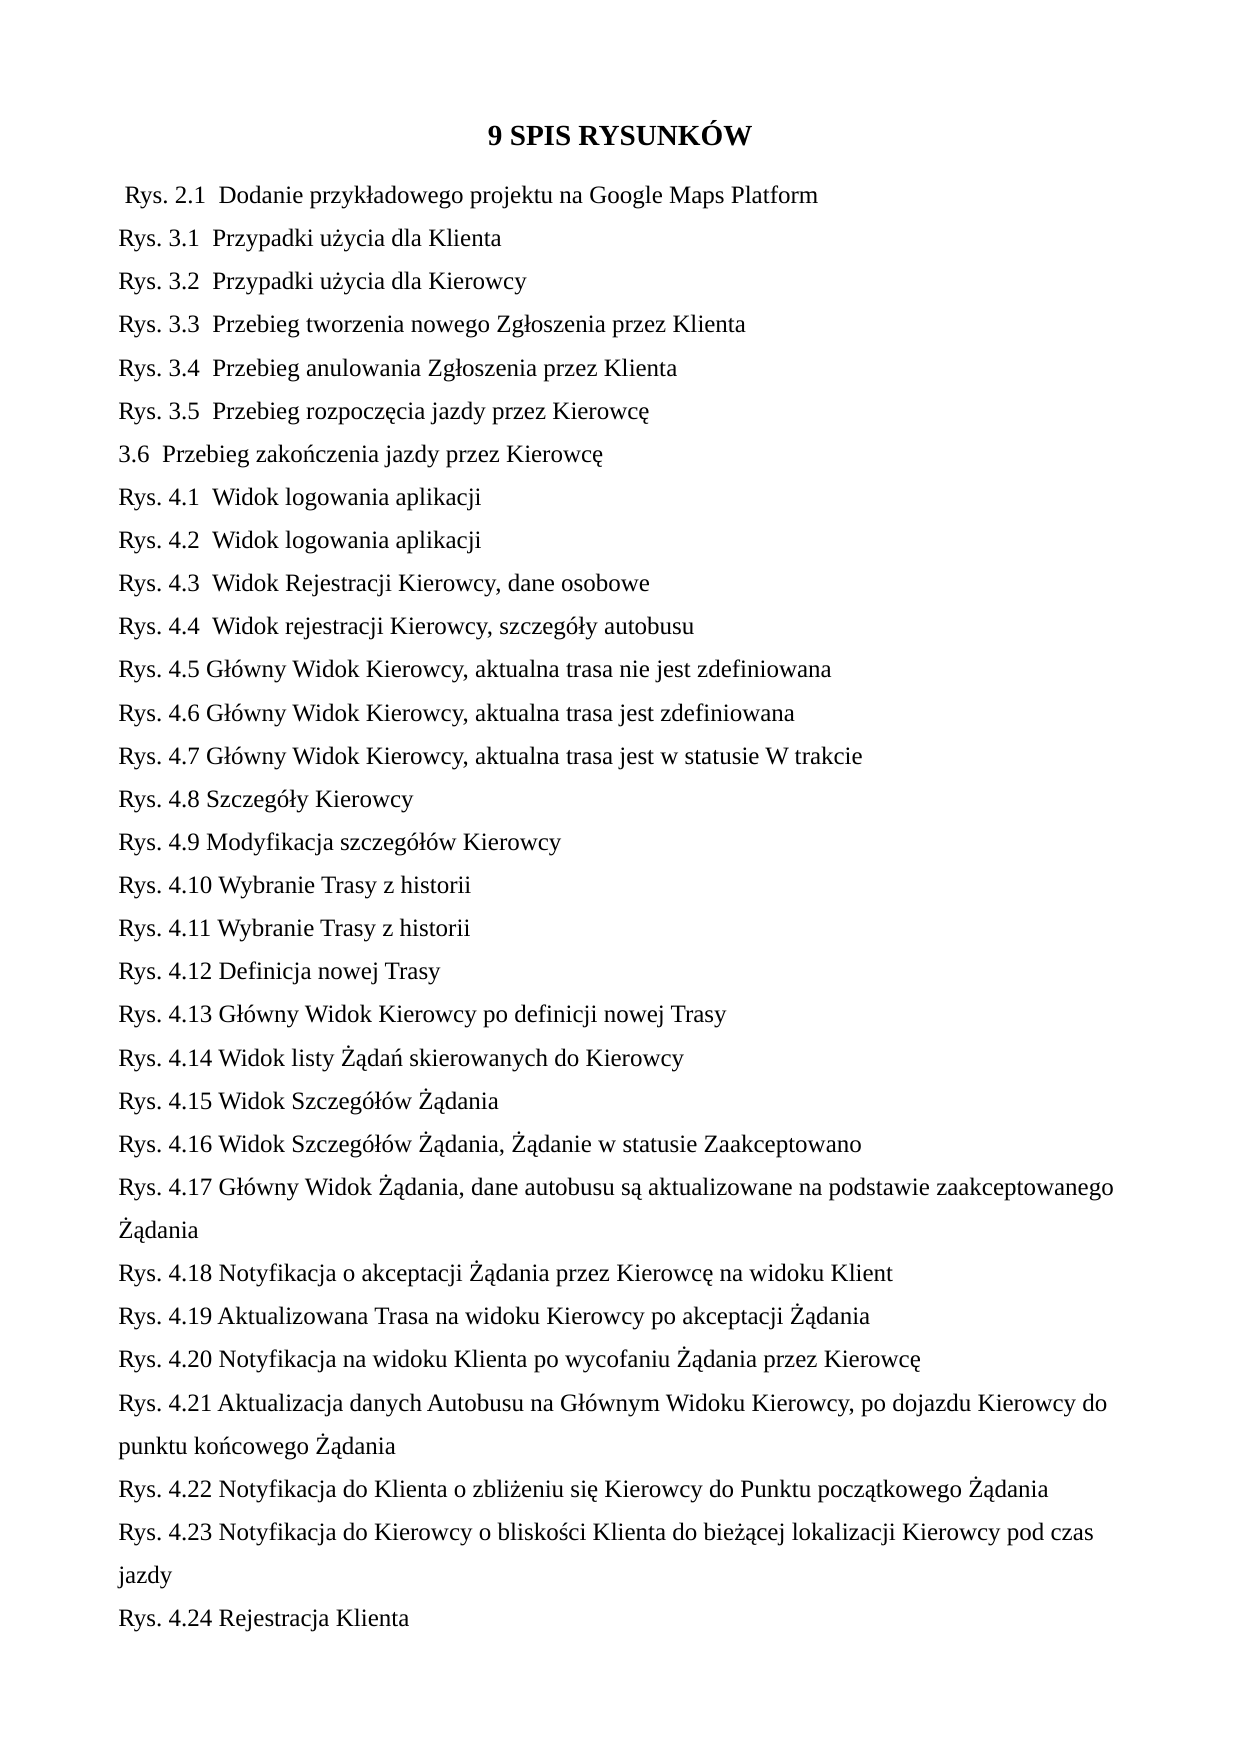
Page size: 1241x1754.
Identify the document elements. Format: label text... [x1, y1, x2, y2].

text Rys. 3.3 Przebieg tworzenia nowego Zgłoszenia przez Klienta [118, 309, 1122, 338]
text Rys. 2.1 Dodanie przykładowego projektu na Google Maps Platform [118, 180, 1122, 209]
text Rys. 4.6 Główny Widok Kierowcy, aktualna trasa jest zdefiniowana [118, 698, 1122, 726]
text Rys. 4.24 Rejestracja Klienta [118, 1603, 1122, 1632]
text Rys. 4.13 Główny Widok Kierowcy po definicji nowej Trasy [118, 999, 1122, 1028]
text Rys. 3.2 Przypadki użycia dla Kierowcy [118, 266, 1122, 295]
text 3.6 Przebieg zakończenia jazdy przez Kierowcę [118, 439, 1122, 468]
text Rys. 4.20 Notyfikacja na widoku Klienta po wycofaniu Żądania przez Kierowcę [118, 1344, 1122, 1373]
text Rys. 3.4 Przebieg anulowania Zgłoszenia przez Klienta [118, 353, 1122, 381]
text Rys. 4.7 Główny Widok Kierowcy, aktualna trasa jest w statusie W trakcie [118, 741, 1122, 769]
text 9 SPIS RYSUNKÓW [118, 118, 1122, 152]
text Rys. 4.9 Modyfikacja szczegółów Kierowcy [118, 827, 1122, 856]
text Rys. 4.22 Notyfikacja do Klienta o zbliżeniu się Kierowcy do Punktu początkowego Żądania [118, 1474, 1122, 1503]
text Rys. 4.12 Definicja nowej Trasy [118, 956, 1122, 985]
text Rys. 4.18 Notyfikacja o akceptacji Żądania przez Kierowcę na widoku Klient [118, 1258, 1122, 1287]
text Rys. 4.19 Aktualizowana Trasa na widoku Kierowcy po akceptacji Żądania [118, 1301, 1122, 1330]
text Rys. 4.11 Wybranie Trasy z historii [118, 913, 1122, 942]
text Rys. 4.17 Główny Widok Żądania, dane autobusu są aktualizowane na podstawie zaakceptowanego Żądania [118, 1172, 1122, 1244]
text Rys. 4.1 Widok logowania aplikacji [118, 482, 1122, 511]
text Rys. 4.2 Widok logowania aplikacji [118, 525, 1122, 554]
text Rys. 4.21 Aktualizacja danych Autobusu na Głównym Widoku Kierowcy, po dojazdu Kierowcy do punktu końcowego Żądania [118, 1388, 1122, 1459]
text Rys. 3.1 Przypadki użycia dla Klienta [118, 223, 1122, 252]
text Rys. 4.16 Widok Szczegółów Żądania, Żądanie w statusie Zaakceptowano [118, 1129, 1122, 1158]
text Rys. 4.3 Widok Rejestracji Kierowcy, dane osobowe [118, 568, 1122, 597]
text Rys. 4.10 Wybranie Trasy z historii [118, 870, 1122, 899]
text Rys. 4.14 Widok listy Żądań skierowanych do Kierowcy [118, 1043, 1122, 1071]
text Rys. 4.5 Główny Widok Kierowcy, aktualna trasa nie jest zdefiniowana [118, 654, 1122, 683]
text Rys. 4.23 Notyfikacja do Kierowcy o bliskości Klienta do bieżącej lokalizacji Kierowcy pod czas jazdy [118, 1517, 1122, 1589]
text Rys. 4.8 Szczegóły Kierowcy [118, 784, 1122, 813]
text Rys. 4.15 Widok Szczegółów Żądania [118, 1086, 1122, 1114]
text Rys. 4.4 Widok rejestracji Kierowcy, szczegóły autobusu [118, 611, 1122, 640]
text Rys. 3.5 Przebieg rozpoczęcia jazdy przez Kierowcę [118, 396, 1122, 424]
